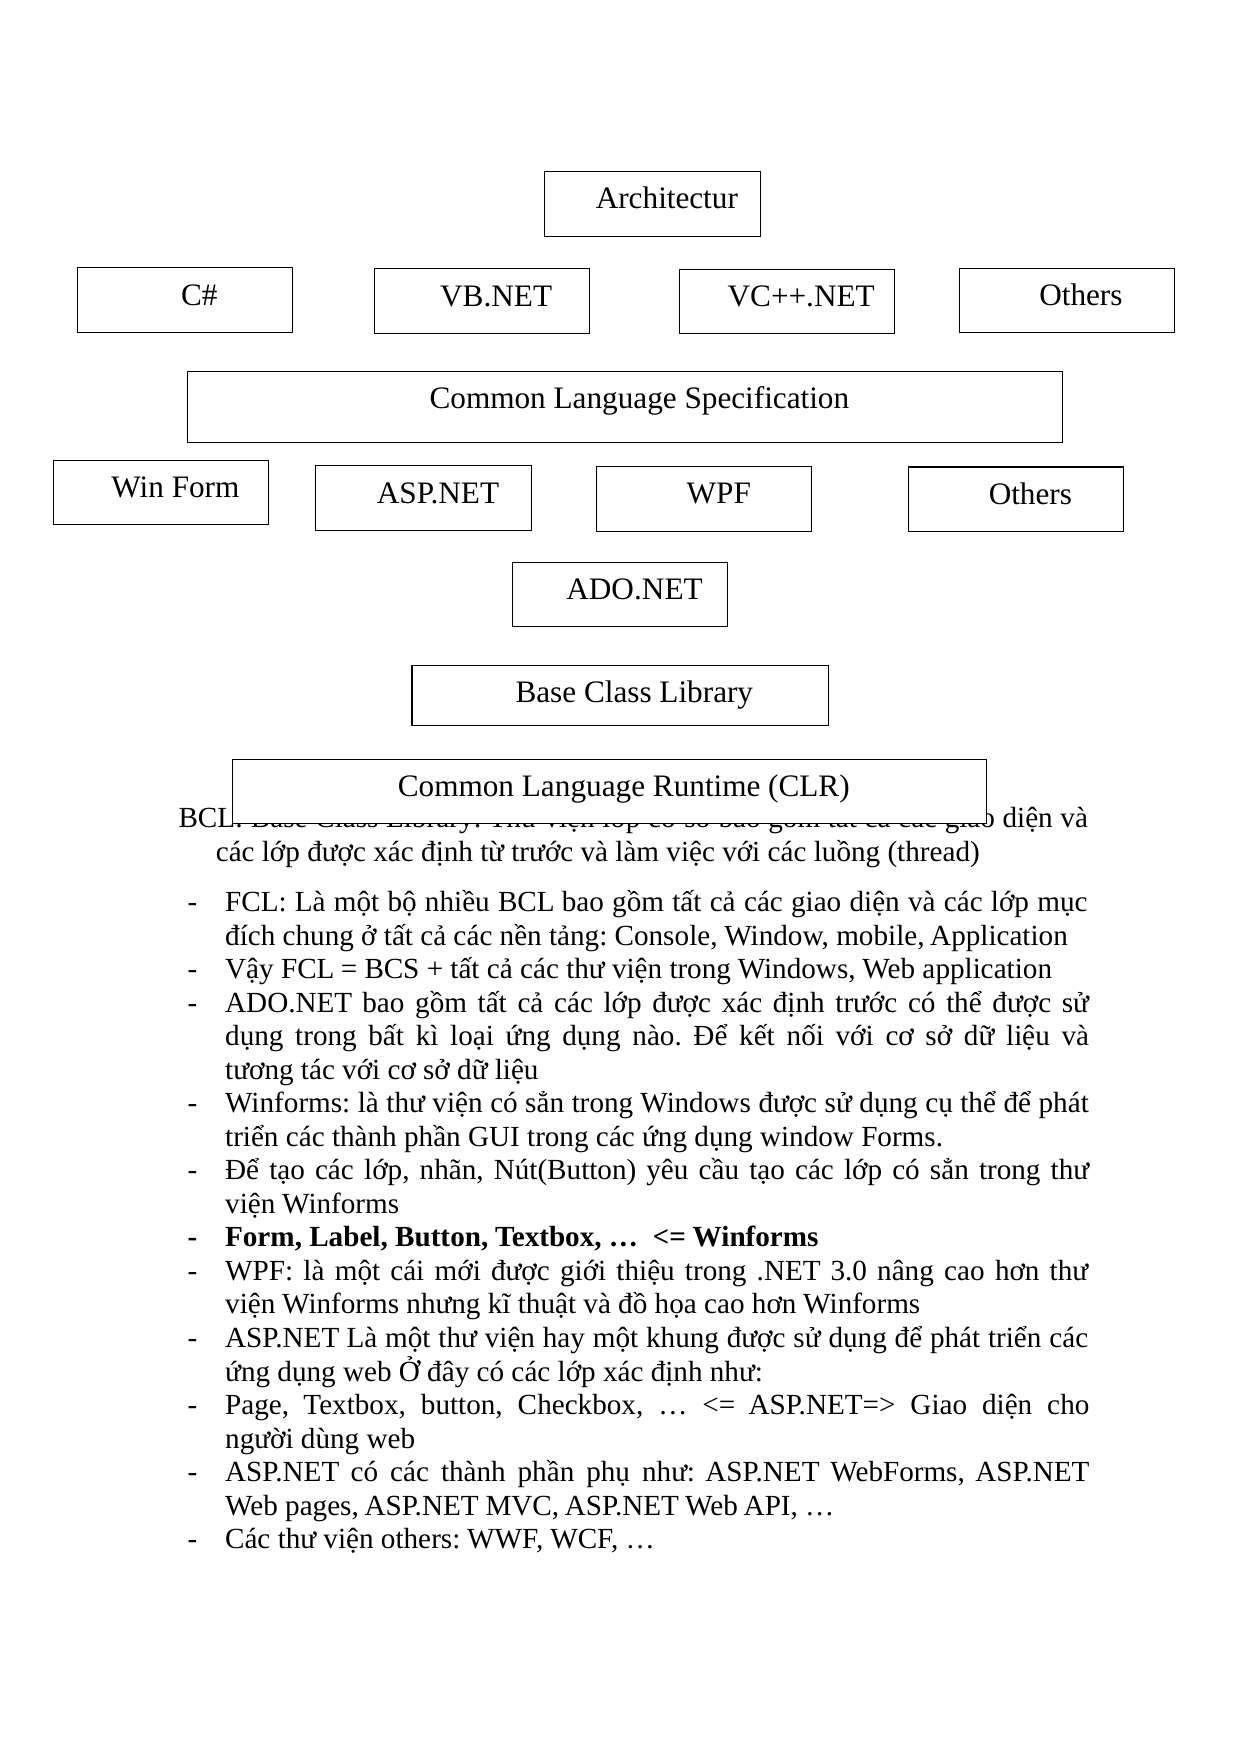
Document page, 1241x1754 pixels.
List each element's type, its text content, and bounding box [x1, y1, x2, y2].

list ASP.NET có các thành phần phụ như: ASP.NET WebForms, ASP.NET Web pages, ASP.NET MVC, ASP.NET Web API, … [187, 1454, 1090, 1521]
list Winforms: là thư viện có sẳn trong Windows được sử dụng cụ thể để phát triển các thành phần GUI trong các ứng dụng window Forms. [187, 1085, 1090, 1152]
list Vậy FCL = BCS + tất cả các thư viện trong Windows, Web application [187, 951, 1090, 985]
list FCL: Là một bộ nhiều BCL bao gồm tất cả các giao diện và các lớp mục đích chung ở tất cả các nền tảng: Console, Window, mobile, Application [187, 884, 1090, 951]
text BCL: Base Class Library: Thư viện lớp cơ sở bao gồm tất cả các giao diện và các lớp được xác định từ trước và làm việc với các luồng (thread) [178, 800, 1090, 867]
list WPF: là một cái mới được giới thiệu trong .NET 3.0 nâng cao hơn thư viện Winforms nhưng kĩ thuật và đồ họa cao hơn Winforms [187, 1253, 1090, 1320]
list Page, Textbox, button, Checkbox, … <= ASP.NET=> Giao diện cho người dùng web [187, 1387, 1090, 1454]
list ASP.NET Là một thư viện hay một khung được sử dụng để phát triển các ứng dụng web Ở đây có các lớp xác định như: [187, 1320, 1090, 1387]
list ADO.NET bao gồm tất cả các lớp được xác định trước có thể được sử dụng trong bất kì loại ứng dụng nào. Để kết nối với cơ sở dữ liệu và tương tác với cơ sở dữ liệu [187, 985, 1090, 1085]
list Form, Label, Button, Textbox, … <= Winforms [187, 1219, 1090, 1253]
list Để tạo các lớp, nhãn, Nút(Button) yêu cầu tạo các lớp có sẳn trong thư viện Winforms [187, 1152, 1090, 1219]
list Các thư viện others: WWF, WCF, … [187, 1521, 1090, 1555]
